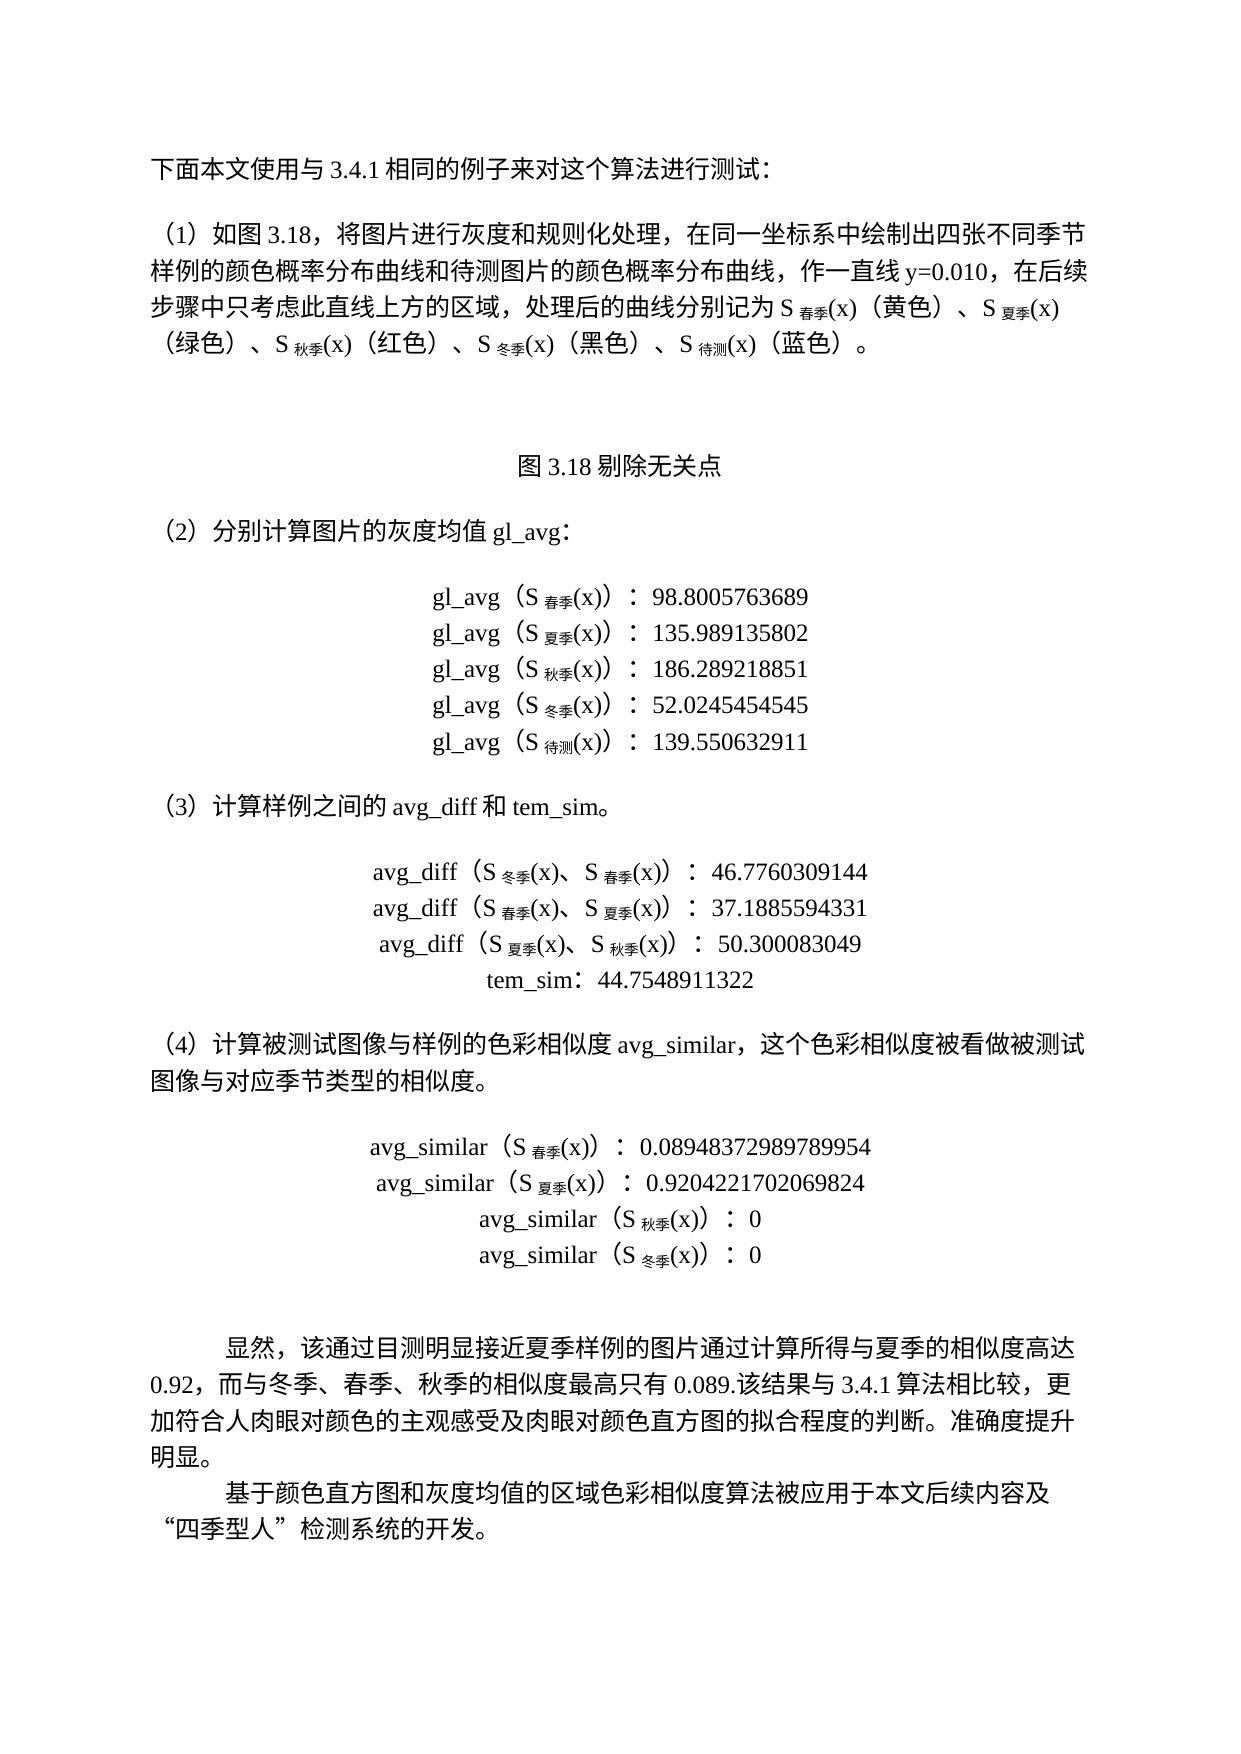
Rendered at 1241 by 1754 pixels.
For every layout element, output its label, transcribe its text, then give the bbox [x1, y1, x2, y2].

text （3）计算样例之间的avg_diff和tem_sim。 [150, 786, 1090, 822]
text tem_sim：44.7548911322 [150, 960, 1090, 996]
text 基于颜色直方图和灰度均值的区域色彩相似度算法被应用于本文后续内容及“四季型人”检测系统的开发。 [150, 1474, 1090, 1546]
text avg_similar（S秋季(x)）：0 [150, 1199, 1090, 1235]
text gl_avg（S秋季(x)）：186.289218851 [150, 649, 1090, 685]
text avg_similar（S春季(x)）：0.08948372989789954 [150, 1126, 1090, 1162]
text avg_diff（S春季(x)、S夏季(x)）：37.1885594331 [150, 887, 1090, 924]
text （2）分别计算图片的灰度均值gl_avg： [150, 511, 1090, 547]
text avg_diff（S冬季(x)、S春季(x)）：46.7760309144 [150, 851, 1090, 887]
text gl_avg（S待测(x)）：139.550632911 [150, 721, 1090, 757]
text gl_avg（S夏季(x)）：135.989135802 [150, 612, 1090, 649]
text gl_avg（S春季(x)）：98.8005763689 [150, 576, 1090, 612]
text （1）如图3.18，将图片进行灰度和规则化处理，在同一坐标系中绘制出四张不同季节样例的颜色概率分布曲线和待测图片的颜色概率分布曲线，作一直线y=0.010，在后续步骤中只考虑此直线上方的区域，处理后的曲线分别记为S春季(x)（黄色）、S夏季(x)（绿色）、S秋季(x)（红色）、S冬季(x)（黑色）、S待测(x)（蓝色）。 [150, 215, 1090, 360]
text 下面本文使用与3.4.1相同的例子来对这个算法进行测试： [150, 150, 1090, 186]
text 显然，该通过目测明显接近夏季样例的图片通过计算所得与夏季的相似度高达0.92，而与冬季、春季、秋季的相似度最高只有0.089.该结果与3.4.1算法相比较，更加符合人肉眼对颜色的主观感受及肉眼对颜色直方图的拟合程度的判断。准确度提升明显。 [150, 1329, 1090, 1474]
text 图3.18 剔除无关点 [150, 446, 1090, 482]
text avg_diff（S夏季(x)、S秋季(x)）：50.300083049 [150, 924, 1090, 960]
text avg_similar（S夏季(x)）：0.9204221702069824 [150, 1162, 1090, 1199]
text （4）计算被测试图像与样例的色彩相似度avg_similar，这个色彩相似度被看做被测试图像与对应季节类型的相似度。 [150, 1025, 1090, 1097]
text avg_similar（S冬季(x)）：0 [150, 1235, 1090, 1271]
text gl_avg（S冬季(x)）：52.0245454545 [150, 685, 1090, 721]
